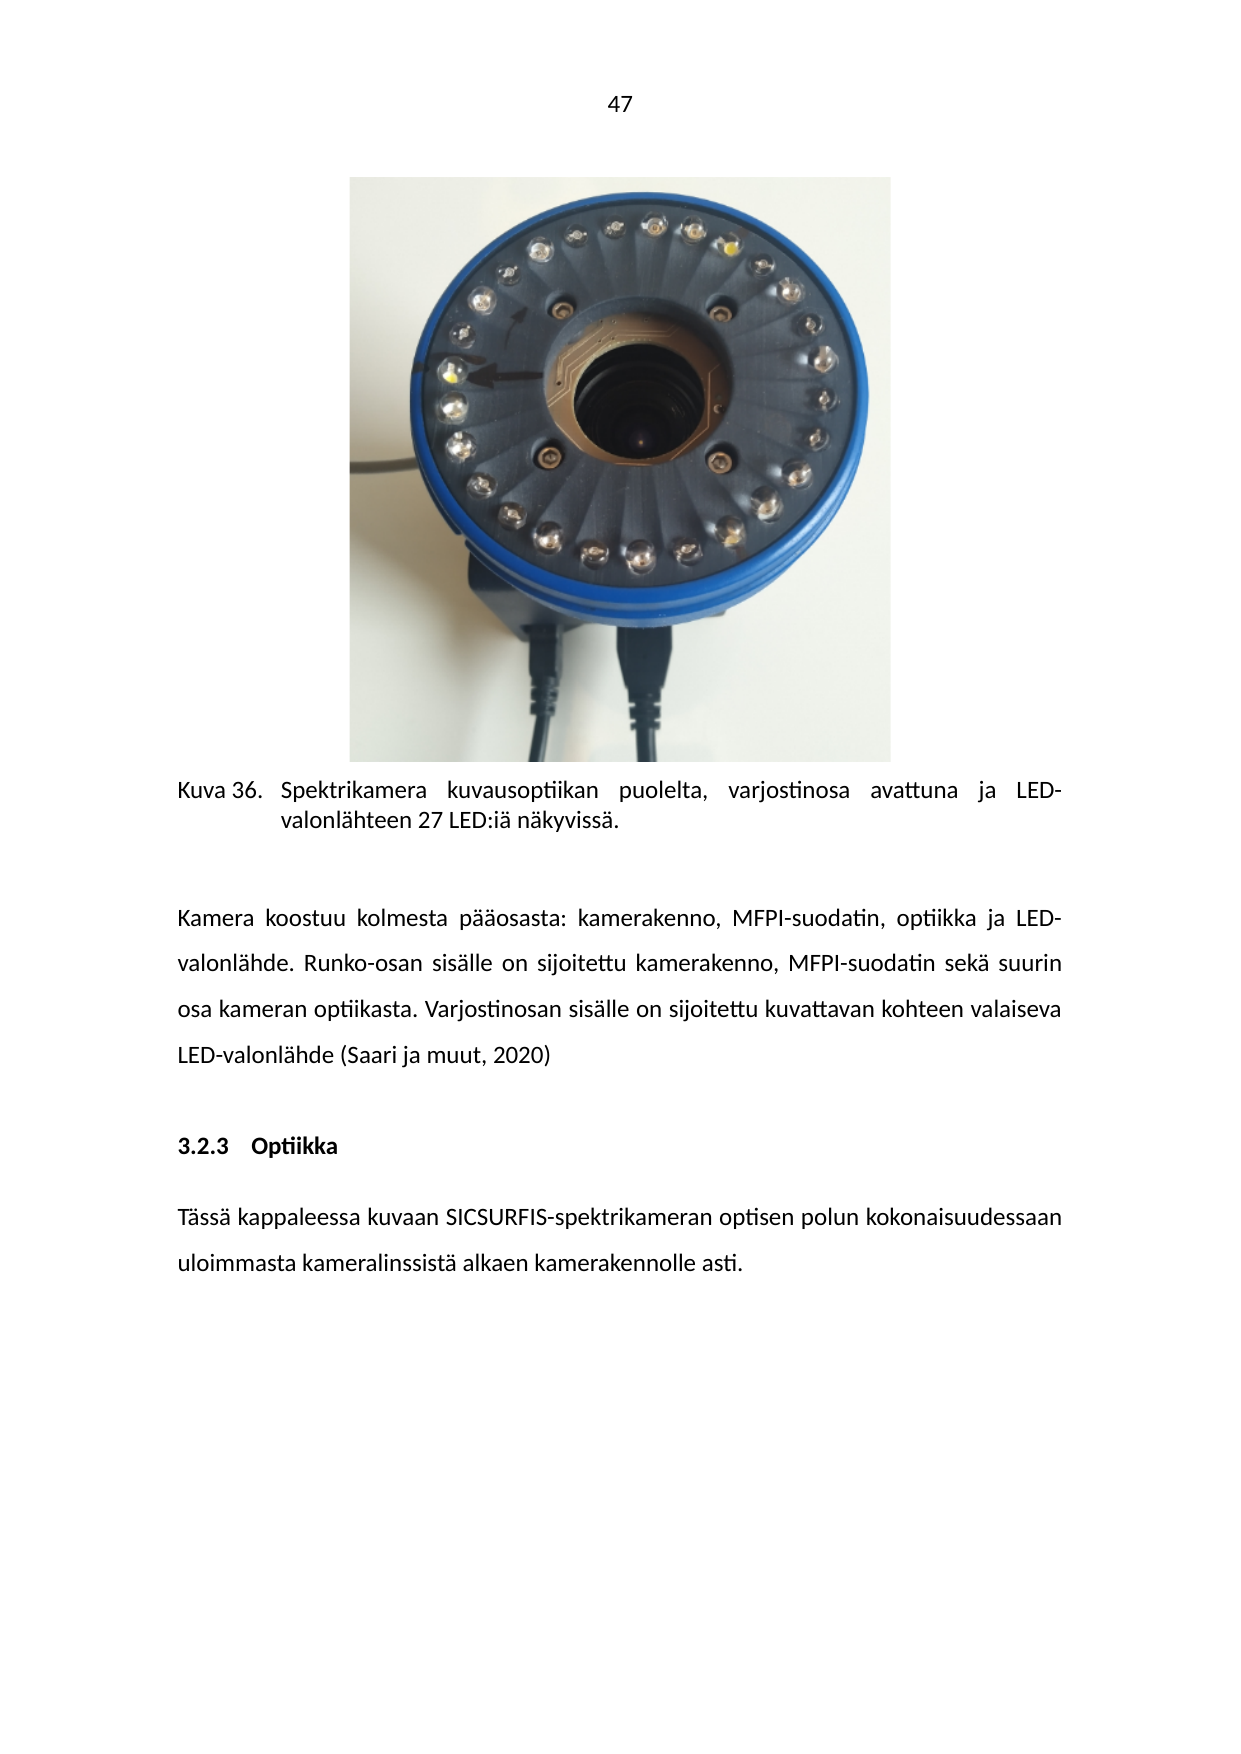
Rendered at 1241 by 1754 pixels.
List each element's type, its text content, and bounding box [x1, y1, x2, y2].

subtitle Optiikka [177, 1130, 1063, 1161]
text Tässä kappaleessa kuvaan SICSURFIS-spektrikameran optisen polun kokonaisuudessaan uloimmasta kameralinssistä alkaen kamerakennolle asti. [177, 1201, 1063, 1277]
text Kuva 36. Spektrikamera kuvausoptiikan puolelta, varjostinosa avattuna ja LED-valonlähteen 27 LED:iä näkyvissä. [177, 774, 1063, 835]
picture [349, 177, 891, 762]
text Kamera koostuu kolmesta pääosasta: kamerakenno, MFPI-suodatin, optiikka ja LED-valonlähde. Runko-osan sisälle on sijoitettu kamerakenno, MFPI-suodatin sekä suurin osa kameran optiikasta. Varjostinosan sisälle on sijoitettu kuvattavan kohteen valaiseva LED-valonlähde (Saari ja muut, 2020) [177, 902, 1063, 1069]
